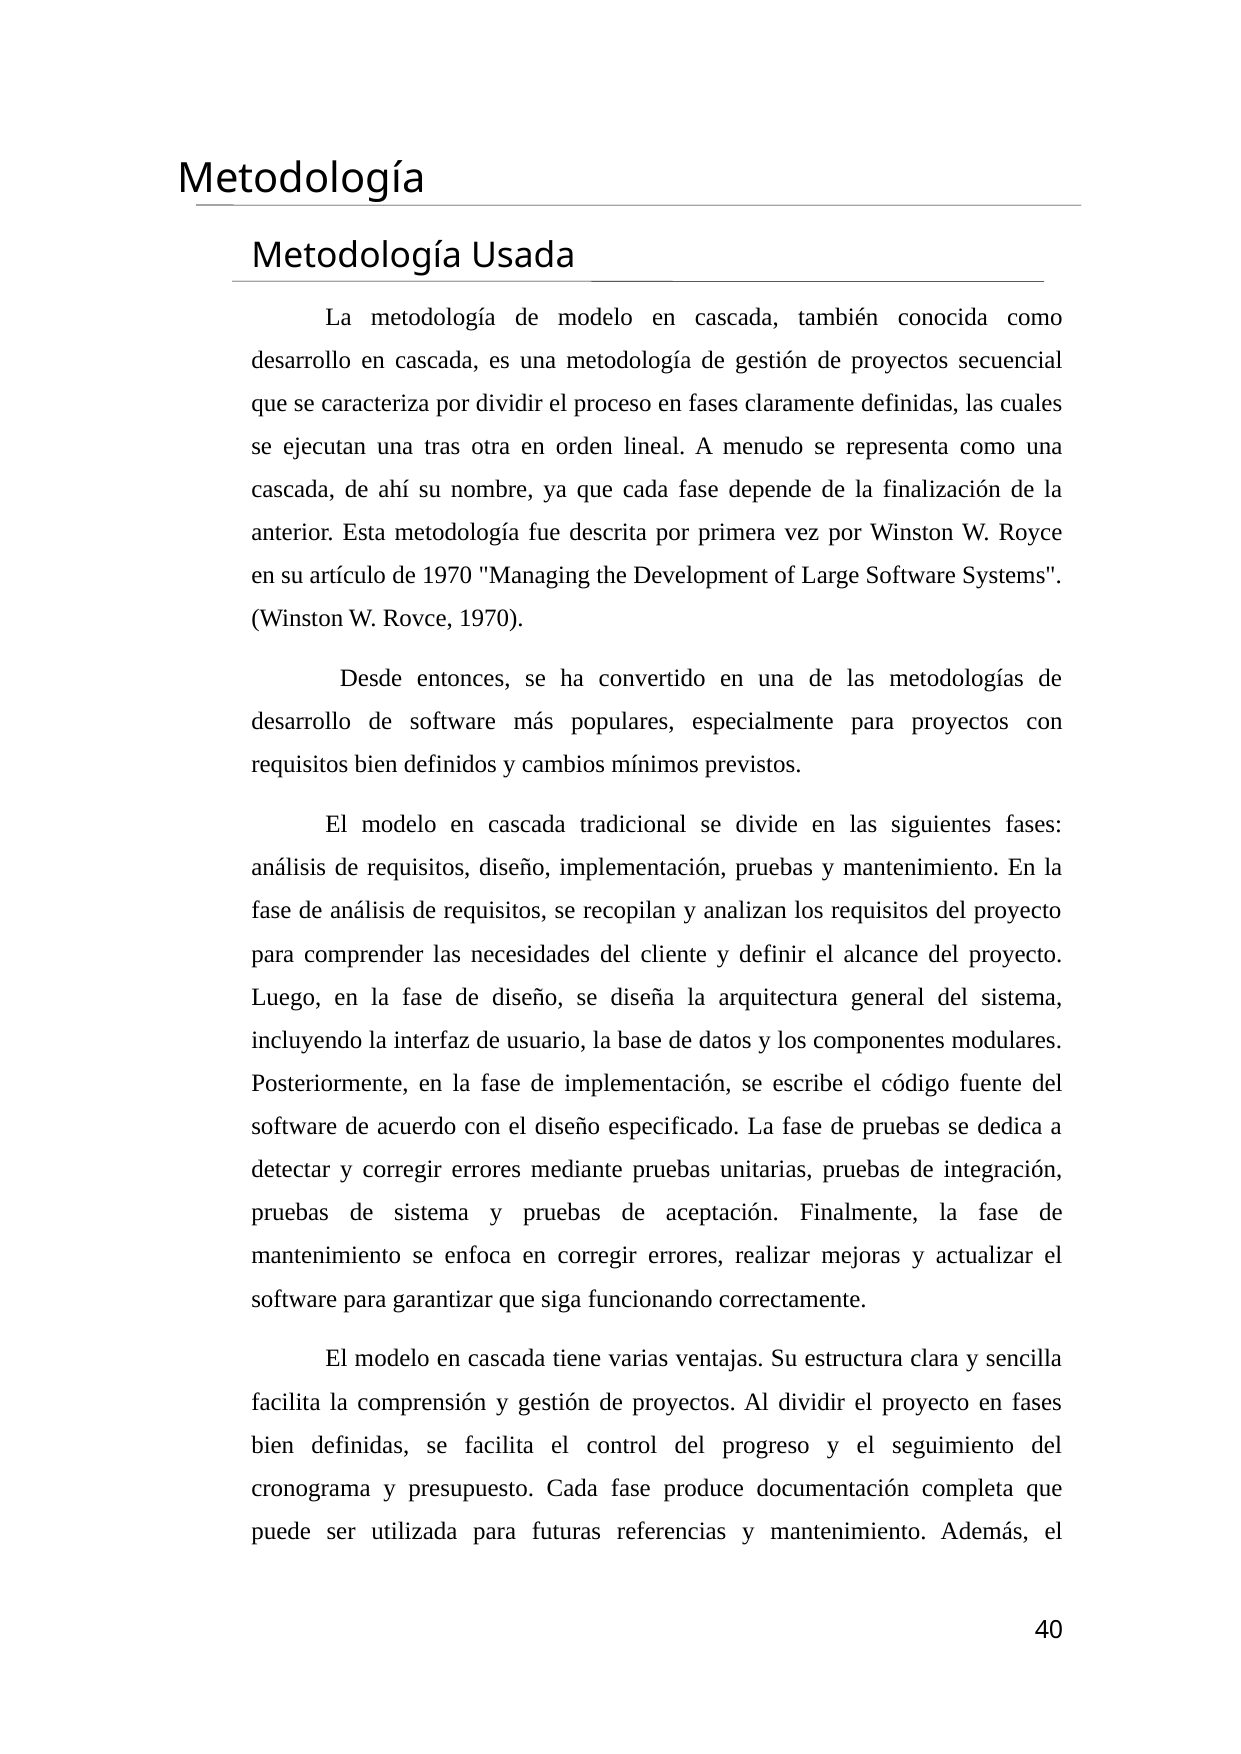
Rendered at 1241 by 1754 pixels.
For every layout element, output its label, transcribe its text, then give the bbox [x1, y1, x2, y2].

text Metodología Usada [177, 229, 1063, 278]
text El modelo en cascada tradicional se divide en las siguientes fases: análisis de requisitos, diseño, implementación, pruebas y mantenimiento. En la fase de análisis de requisitos, se recopilan y analizan los requisitos del proyecto para comprender las necesidades del cliente y definir el alcance del proyecto. Luego, en la fase de diseño, se diseña la arquitectura general del sistema, incluyendo la interfaz de usuario, la base de datos y los componentes modulares. Posteriormente, en la fase de implementación, se escribe el código fuente del software de acuerdo con el diseño especificado. La fase de pruebas se dedica a detectar y corregir errores mediante pruebas unitarias, pruebas de integración, pruebas de sistema y pruebas de aceptación. Finalmente, la fase de mantenimiento se enfoca en corregir errores, realizar mejoras y actualizar el software para garantizar que siga funcionando correctamente. [251, 809, 1063, 1312]
text La metodología de modelo en cascada, también conocida como desarrollo en cascada, es una metodología de gestión de proyectos secuencial que se caracteriza por dividir el proceso en fases claramente definidas, las cuales se ejecutan una tras otra en orden lineal. A menudo se representa como una cascada, de ahí su nombre, ya que cada fase depende de la finalización de la anterior. Esta metodología fue descrita por primera vez por Winston W. Royce en su artículo de 1970 "Managing the Development of Large Software Systems".(Winston W. Rovce, 1970). [251, 302, 1063, 632]
text Metodología [177, 148, 1063, 204]
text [251, 1343, 1063, 1545]
text Desde entonces, se ha convertido en una de las metodologías de desarrollo de software más populares, especialmente para proyectos con requisitos bien definidos y cambios mínimos previstos. [251, 663, 1063, 778]
